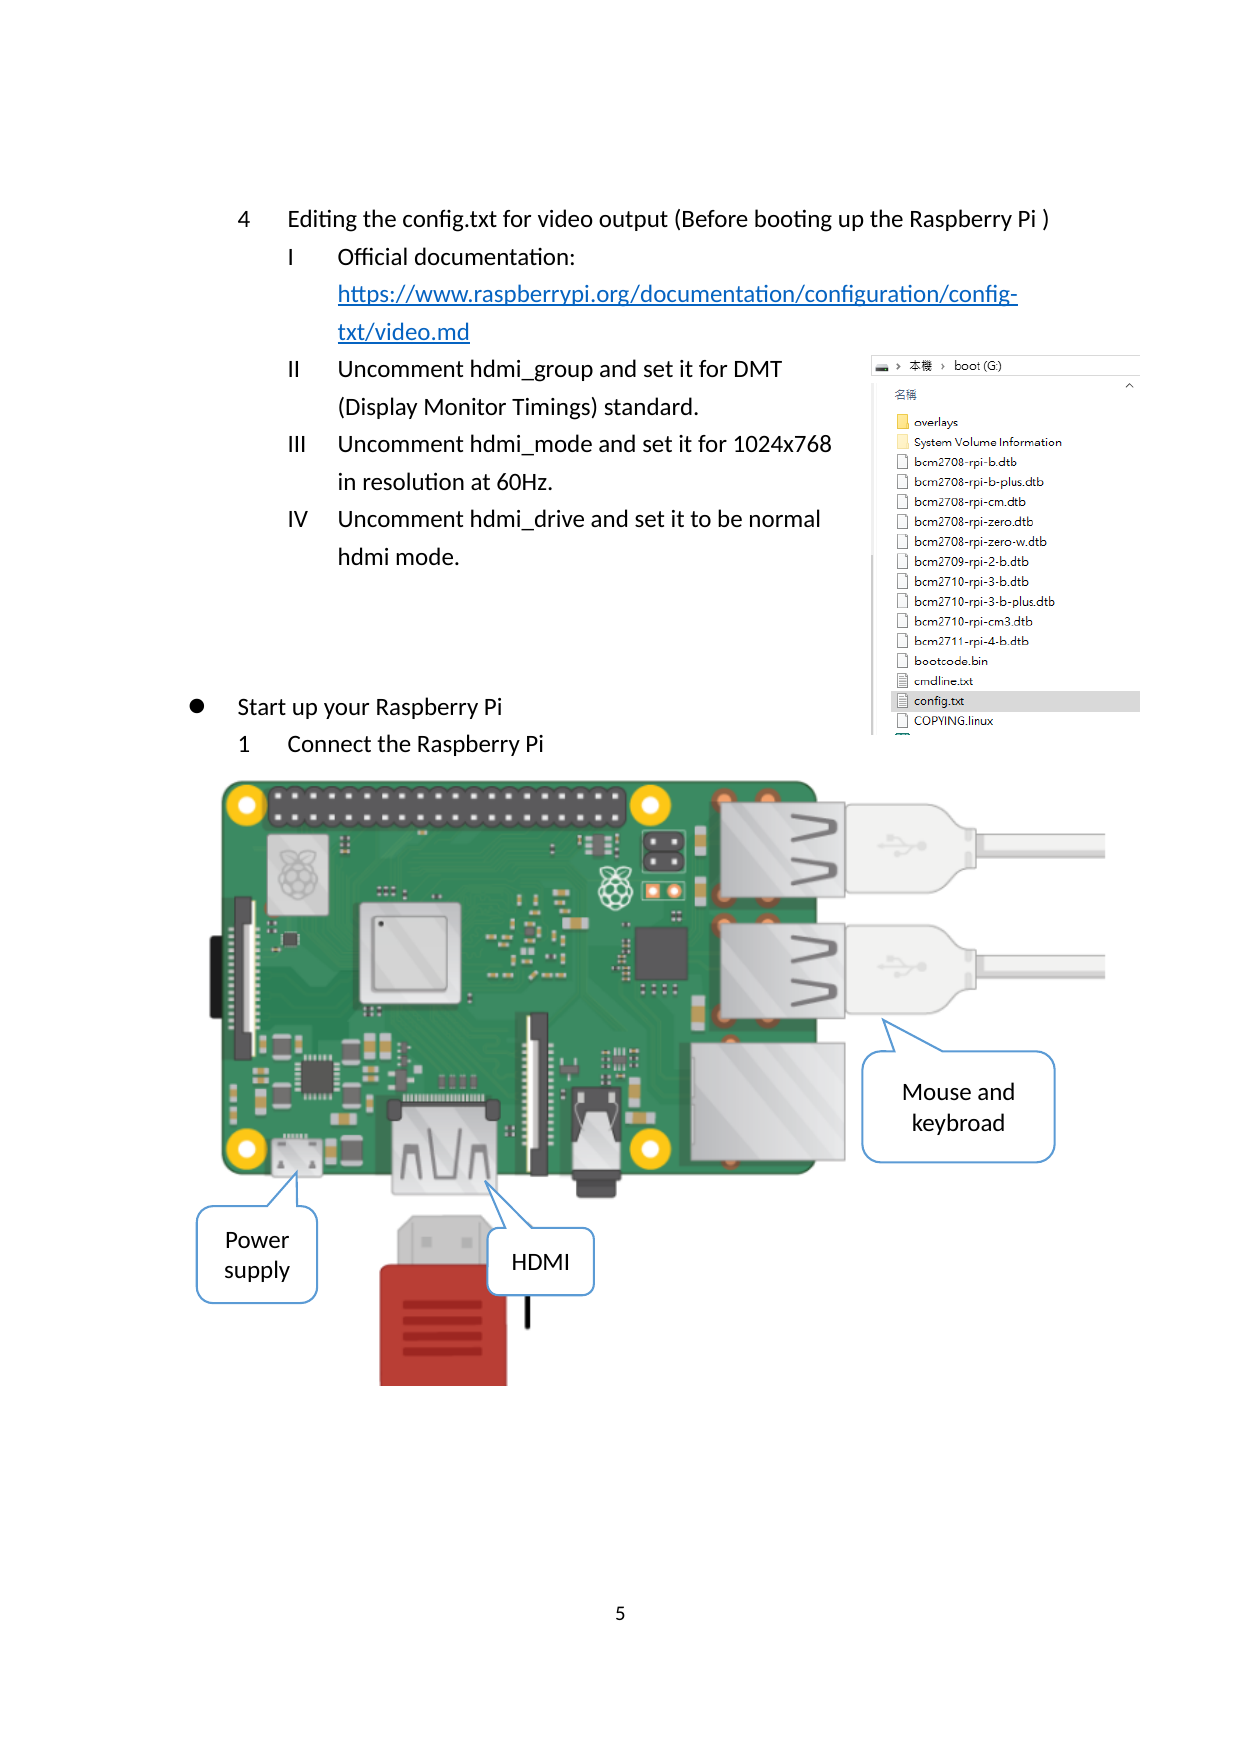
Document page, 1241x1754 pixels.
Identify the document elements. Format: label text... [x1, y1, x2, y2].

list Official documentation: https://www.raspberrypi.org/documentation/configuration/config-txt/video.md [287, 237, 1053, 350]
list Uncomment hdmi_mode and set it for 1024x768 in resolution at 60Hz. [287, 425, 871, 500]
list Uncomment hdmi_group and set it for DMT (Display Monitor Timings) standard. [287, 350, 1053, 425]
list Start up your Raspberry Pi [187, 687, 871, 725]
list Editing the config.txt for video output (Before booting up the Raspberry Pi ) [237, 200, 1053, 237]
list Uncomment hdmi_drive and set it to be normal hdmi mode. [287, 500, 871, 575]
list Connect the Raspberry Pi [237, 725, 1053, 762]
picture [187, 762, 1129, 1386]
picture [871, 353, 1140, 735]
